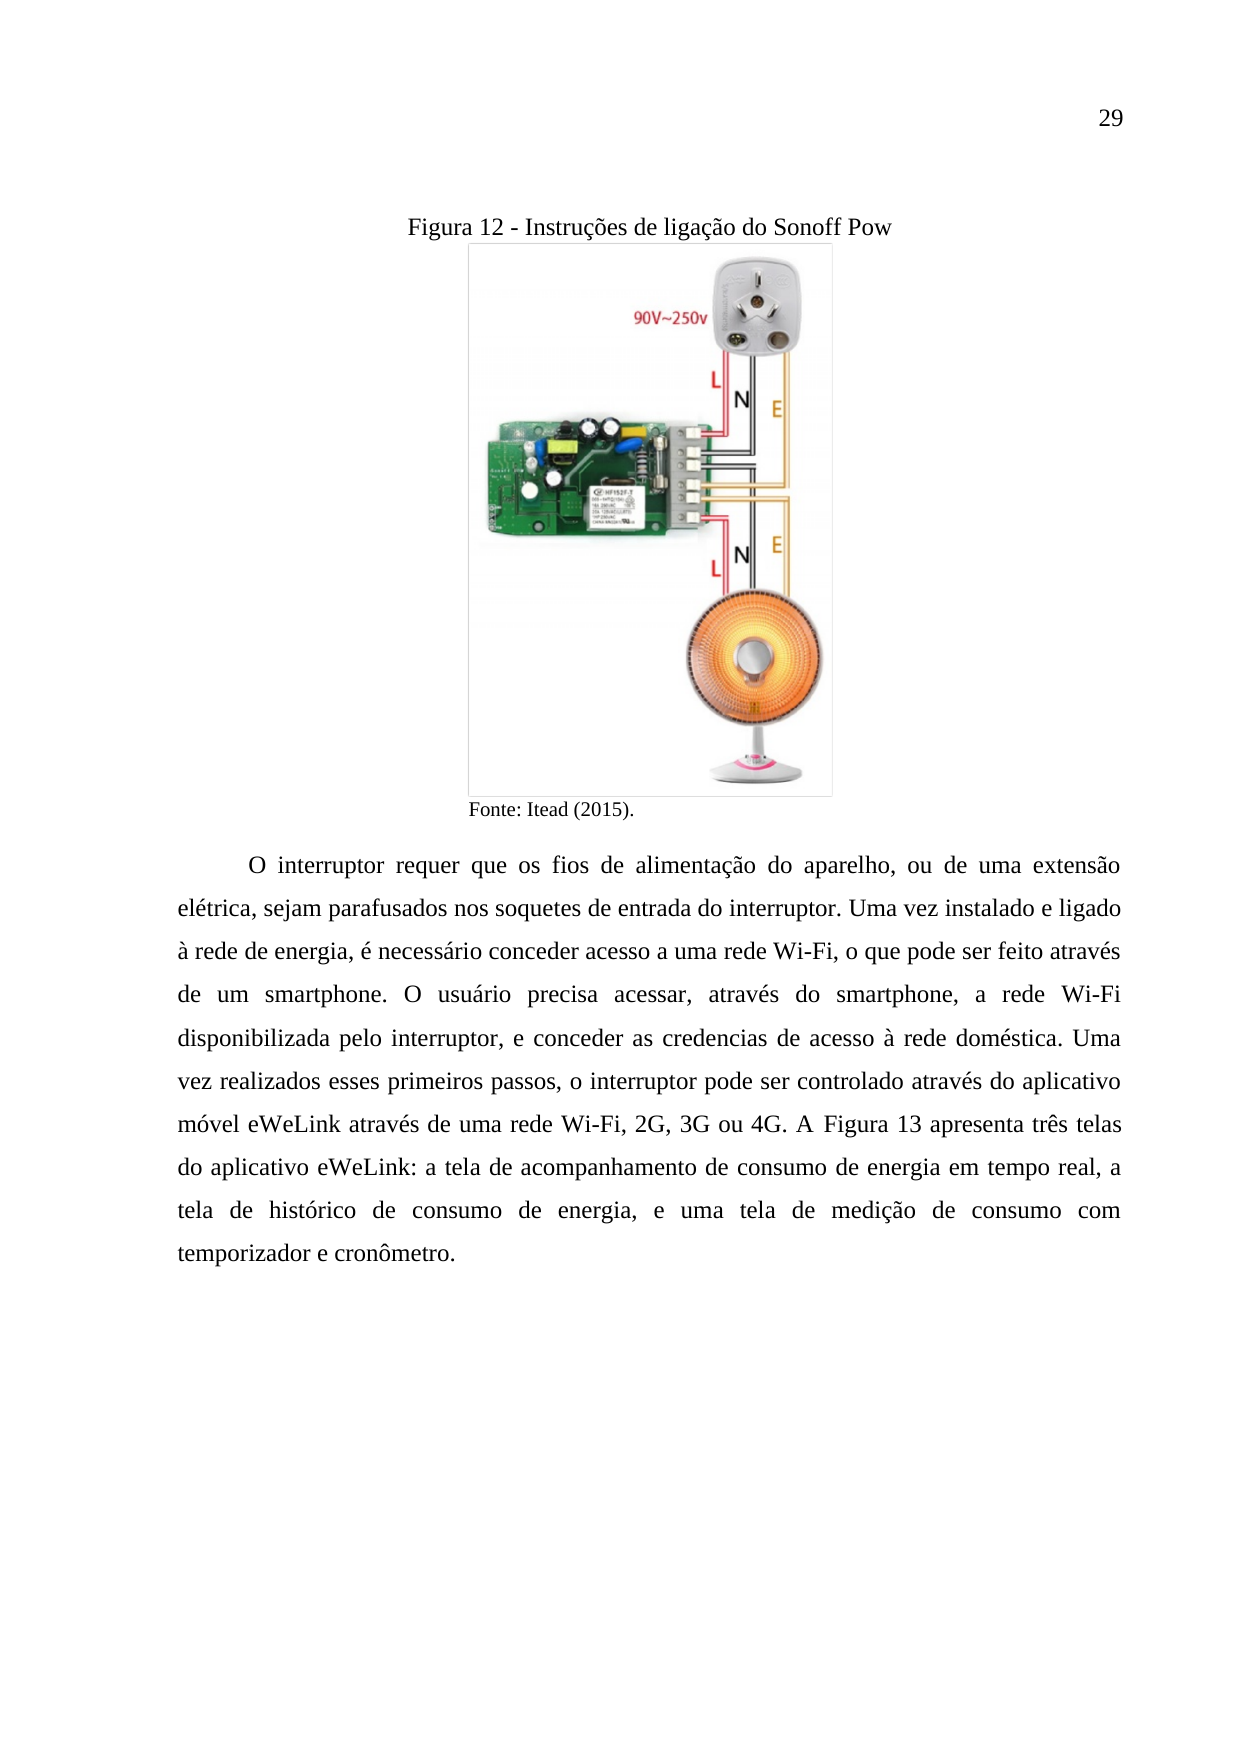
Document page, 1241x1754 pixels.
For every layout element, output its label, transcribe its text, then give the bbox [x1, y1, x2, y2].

text Figura - Instruções de ligação do Sonoff Pow [177, 212, 1122, 241]
picture [471, 246, 831, 795]
text O interruptor requer que os fios de alimentação do aparelho, ou de uma extensão elétrica, sejam parafusados nos soquetes de entrada do interruptor. Uma vez instalado e ligado à rede de energia, é necessário conceder acesso a uma rede Wi-Fi, o que pode ser feito através de um smartphone. O usuário precisa acessar, através do smartphone, a rede Wi-Fi disponibilizada pelo interruptor, e conceder as credencias de acesso à rede doméstica. Uma vez realizados esses primeiros passos, o interruptor pode ser controlado através do aplicativo móvel eWeLink através de uma rede Wi-Fi, 2G, 3G ou 4G. A Figura 13 apresenta três telas do aplicativo eWeLink: a tela de acompanhamento de consumo de energia em tempo real, a tela de histórico de consumo de energia, e uma tela de medição de consumo com temporizador e cronômetro. [177, 850, 1122, 1267]
text Fonte: Itead (2015). [458, 797, 1122, 821]
